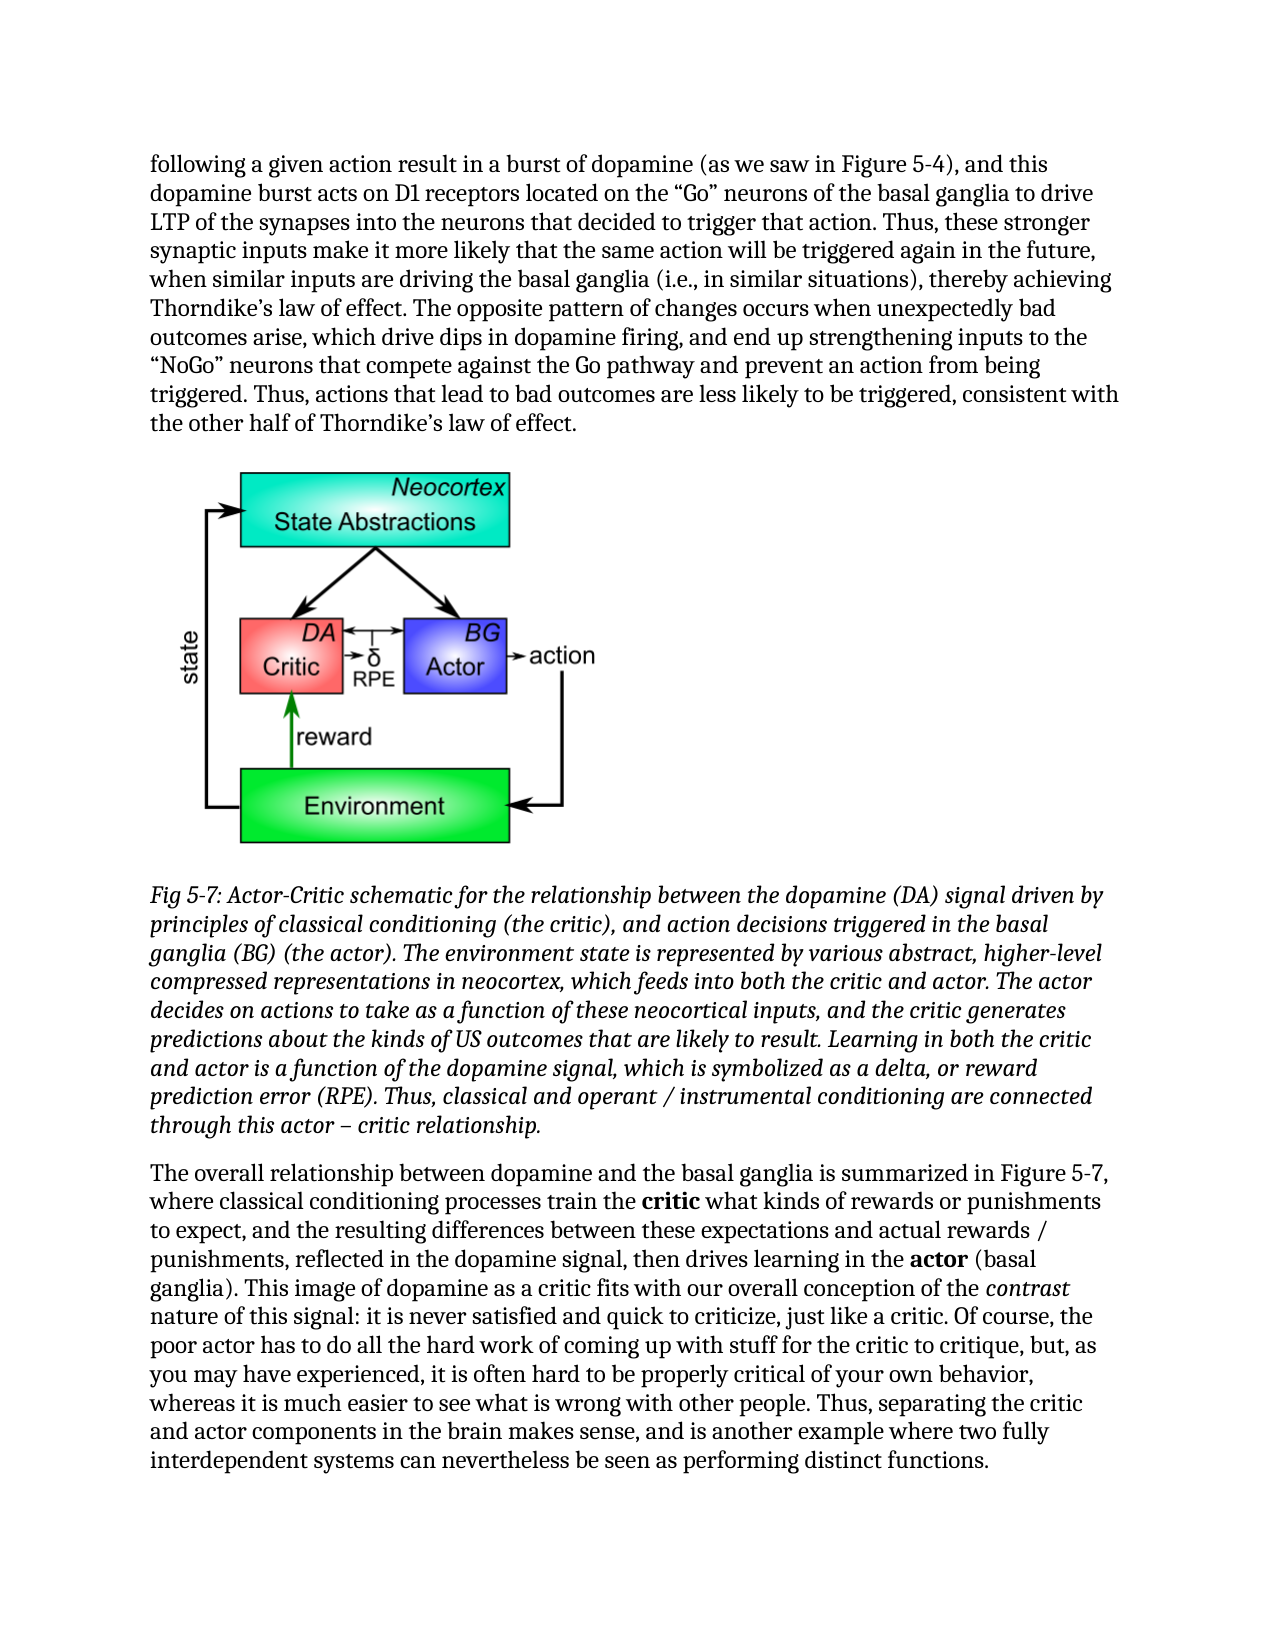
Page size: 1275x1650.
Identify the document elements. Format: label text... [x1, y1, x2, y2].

text The overall relationship between dopamine and the basal ganglia is summarized in Figure 5-7, where classical conditioning processes train the critic what kinds of rewards or punishments to expect, and the resulting differences between these expectations and actual rewards / punishments, reflected in the dopamine signal, then drives learning in the actor (basal ganglia). This image of dopamine as a critic fits with our overall conception of the contrast nature of this signal: it is never satisfied and quick to criticize, just like a critic. Of course, the poor actor has to do all the hard work of coming up with stuff for the critic to critique, but, as you may have experienced, it is often hard to be properly critical of your own behavior, whereas it is much easier to see what is wrong with other people. Thus, separating the critic and actor components in the brain makes sense, and is another example where two fully interdependent systems can nevertheless be seen as performing distinct functions. [150, 1158, 1125, 1475]
text Fig 5-7: Actor-Critic schematic for the relationship between the dopamine (DA) signal driven by principles of classical conditioning (the critic), and action decisions triggered in the basal ganglia (BG) (the actor). The environment state is represented by various abstract, higher-level compressed representations in neocortex, which feeds into both the critic and actor. The actor decides on actions to take as a function of these neocortical inputs, and the critic generates predictions about the kinds of US outcomes that are likely to result. Learning in both the critic and actor is a function of the dopamine signal, which is symbolized as a delta, or reward prediction error (RPE). Thus, classical and operant / instrumental conditioning are connected through this actor – critic relationship. [150, 881, 1125, 1140]
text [150, 150, 1125, 437]
picture [168, 456, 612, 861]
